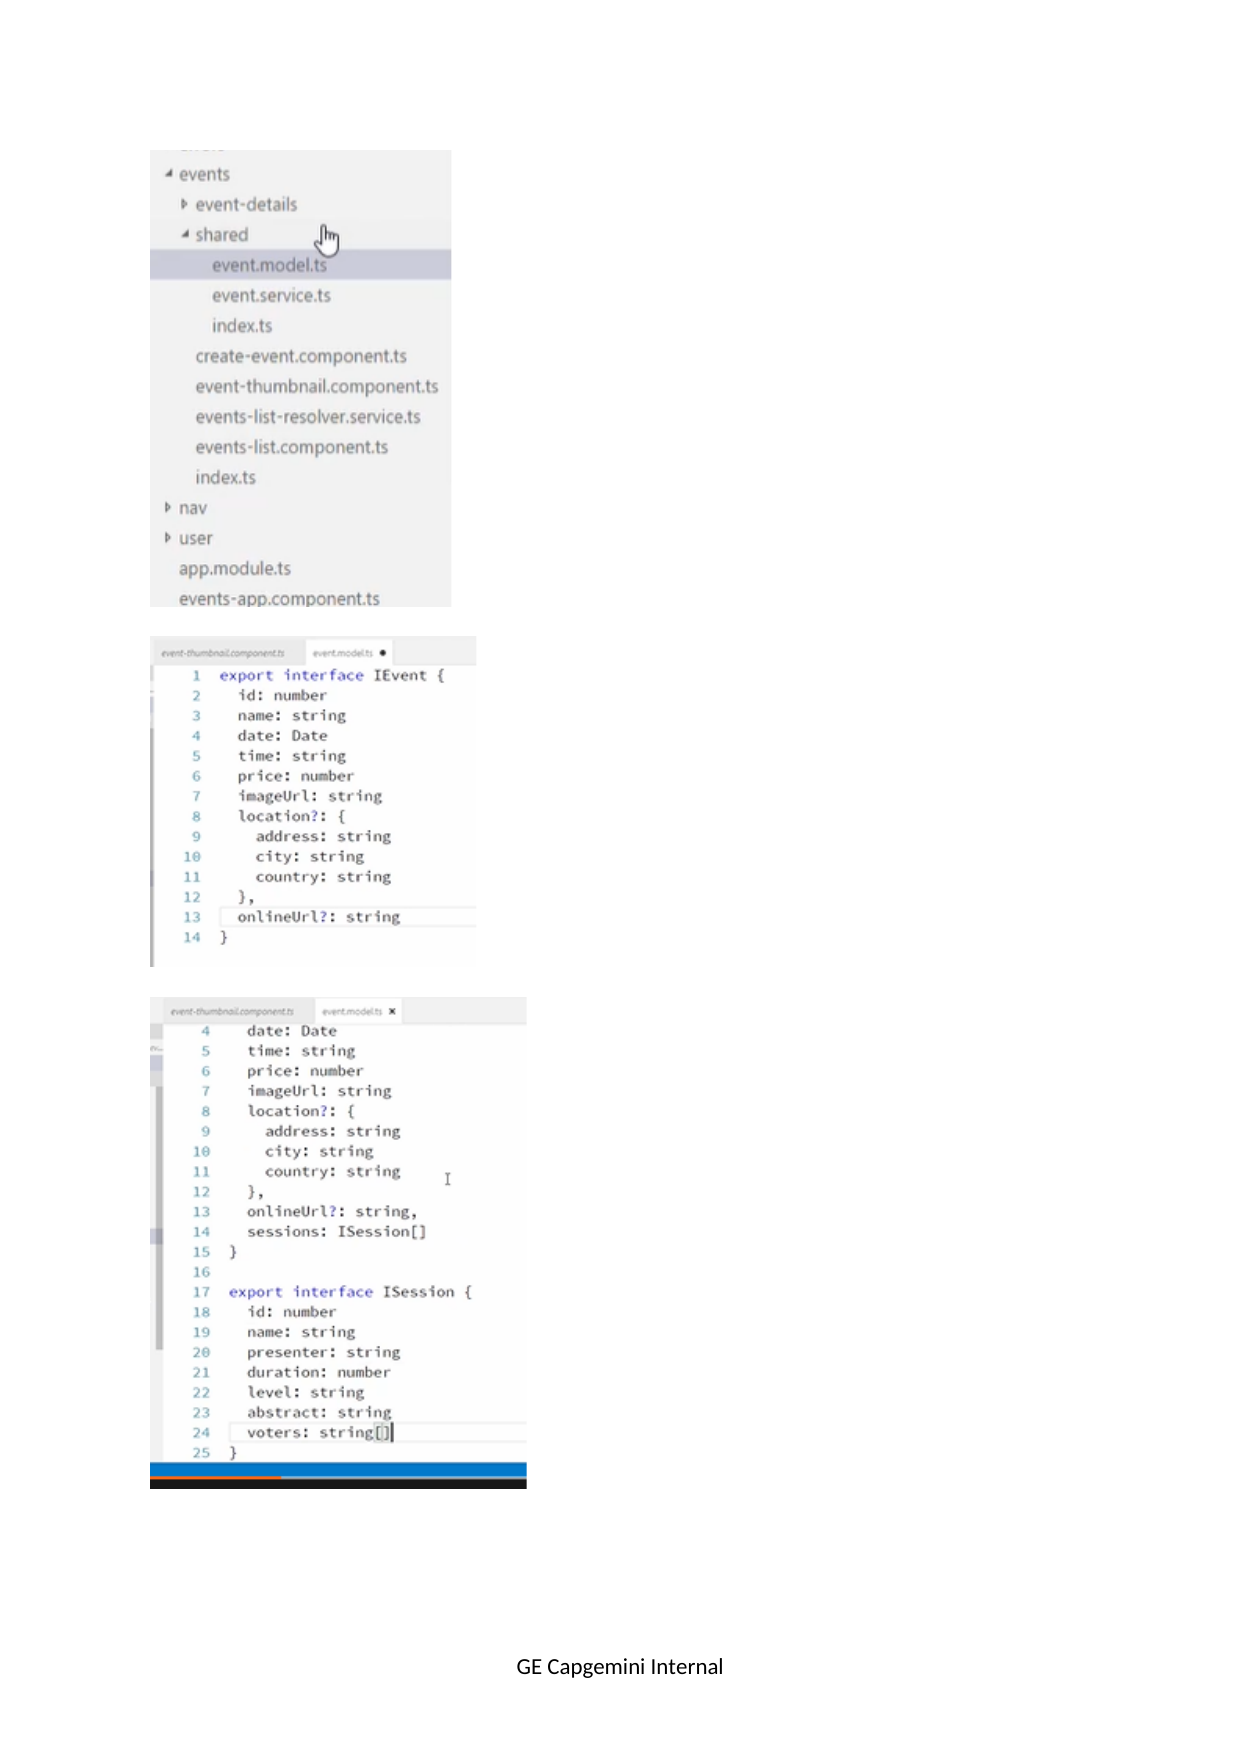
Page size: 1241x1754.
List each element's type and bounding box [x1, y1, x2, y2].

picture [150, 636, 477, 967]
picture [150, 997, 527, 1489]
picture [150, 150, 452, 607]
